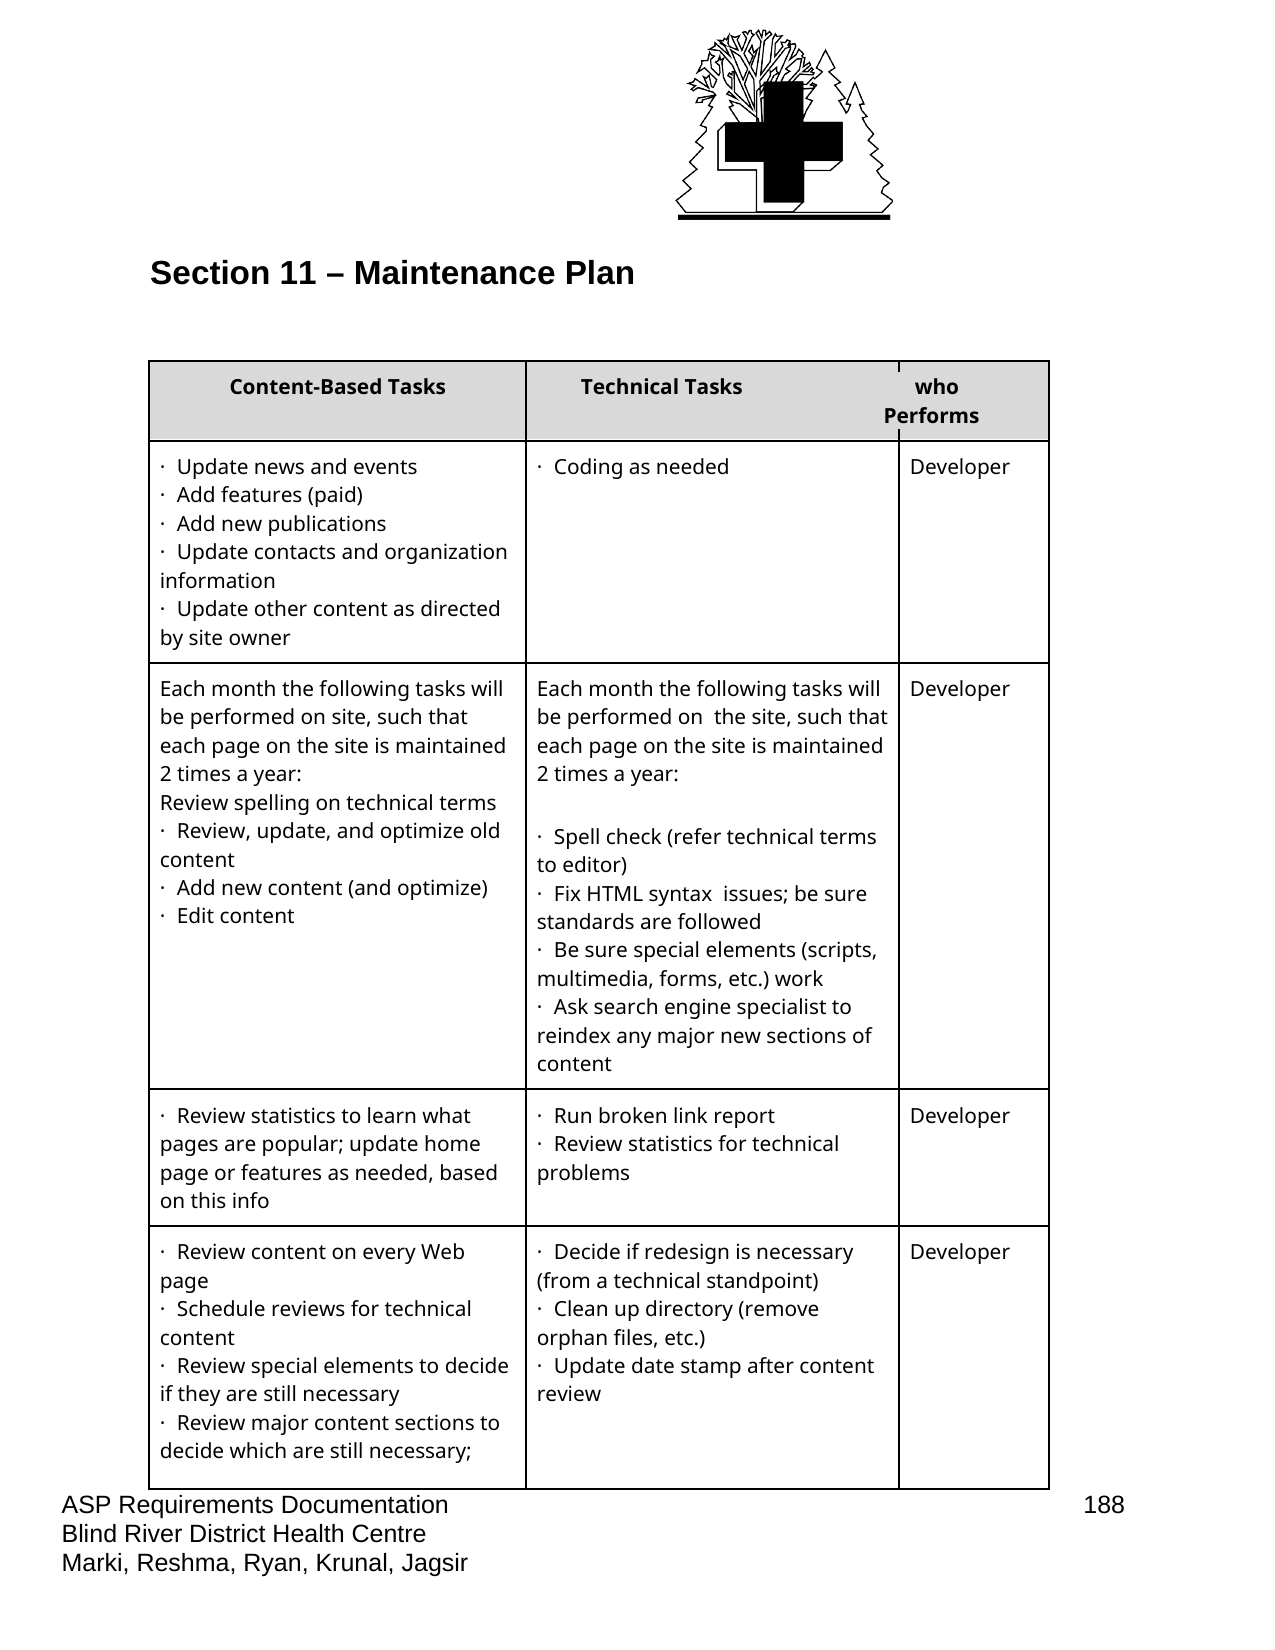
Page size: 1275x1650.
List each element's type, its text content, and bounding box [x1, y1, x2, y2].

table_cell · Run broken link report · Review statistics for technical problems [527, 1090, 898, 1225]
table_header Content-Based Tasks [150, 362, 525, 439]
picture [675, 29, 894, 220]
table_cell · Coding as needed [527, 442, 898, 662]
table_cell Each month the following tasks will be performed on the site, such that each page on the site is maintained 2 times a year: · Spell check (refer technical terms to editor) · Fix HTML syntax issues; be sure standards are followed · Be sure special elements (scripts, multimedia, forms, etc.) work · Ask search engine specialist to reindex any major new sections of content [527, 664, 898, 1088]
table_cell Developer [900, 442, 1048, 662]
table_cell · Update news and events · Add features (paid) · Add new publications · Update contacts and organization information · Update other content as directed by site owner [150, 442, 525, 662]
table_cell Each month the following tasks will be performed on site, such that each page on the site is maintained 2 times a year: Review spelling on technical terms · Review, update, and optimize old content · Add new content (and optimize) · Edit content [150, 664, 525, 1088]
table_cell Developer [900, 1090, 1048, 1225]
table_header who Performs [900, 362, 1048, 439]
text Section 11 – Maintenance Plan [150, 253, 1125, 292]
table_cell Developer [900, 664, 1048, 1088]
table_cell · Review statistics to learn what pages are popular; update home page or features as needed, based on this info [150, 1090, 525, 1225]
table_cell Developer [900, 1227, 1048, 1488]
table_header Technical Tasks [527, 362, 898, 439]
